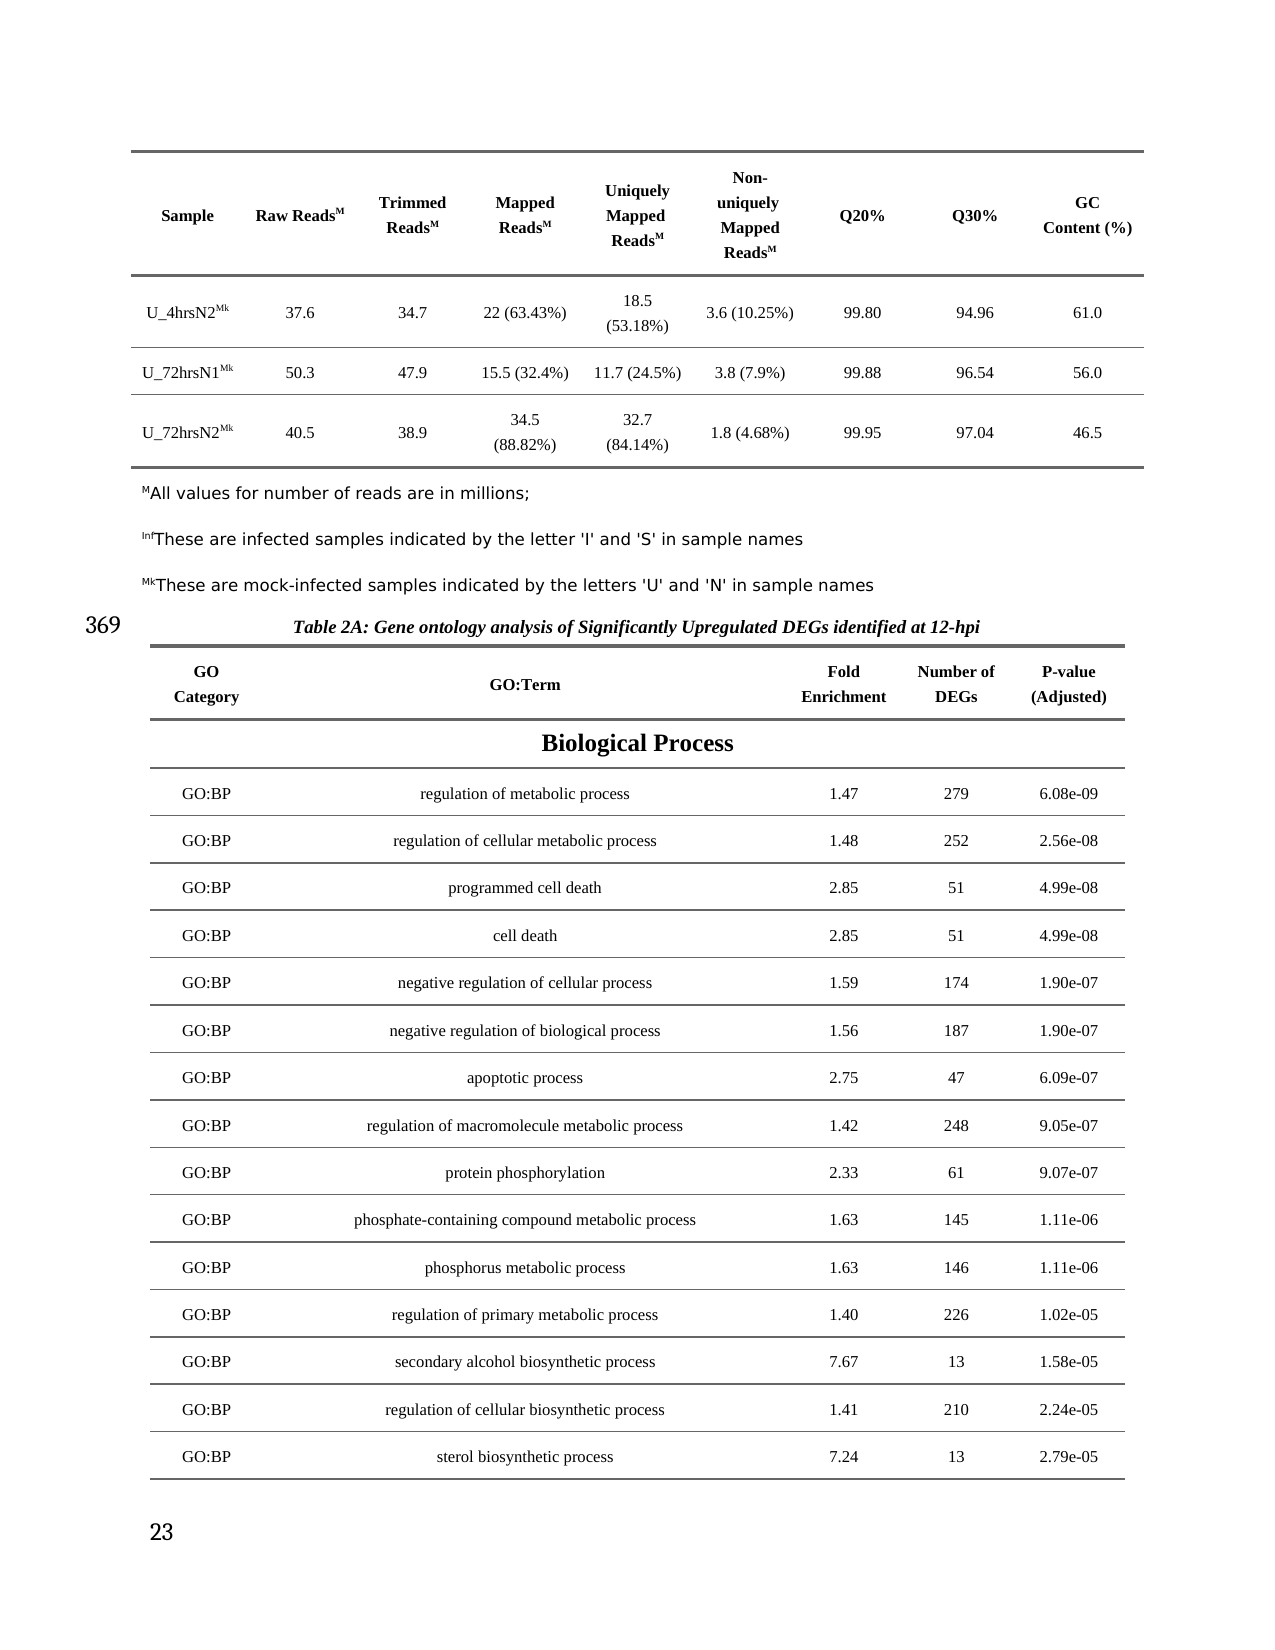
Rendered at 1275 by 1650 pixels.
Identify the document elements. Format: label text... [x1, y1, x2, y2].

table_cell 34.5 (88.82%) [469, 395, 581, 466]
table_cell negative regulation of cellular process [263, 958, 787, 1004]
table_cell secondary alcohol biosynthetic process [263, 1338, 787, 1383]
table_cell GO:BP [150, 816, 262, 862]
table_header GO Category [150, 648, 262, 718]
table_cell regulation of macromolecule metabolic process [263, 1101, 787, 1146]
text Table 2A: Gene ontology analysis of Significantly Upregulated DEGs identified at 12-hpi [156, 613, 1119, 638]
table_header Q30% [919, 153, 1031, 274]
table_cell 61.0 [1031, 277, 1144, 346]
table_cell 22 (63.43%) [469, 277, 581, 346]
table_header Uniquely Mapped ReadsM [581, 153, 694, 274]
table_cell 9.05e-07 [1013, 1101, 1125, 1146]
table_cell phosphate-containing compound metabolic process [263, 1195, 787, 1241]
table_cell 1.90e-07 [1013, 1006, 1125, 1052]
table_cell 1.48 [788, 816, 900, 862]
table_cell GO:BP [150, 1432, 262, 1478]
table_header Non-uniquely Mapped ReadsM [694, 153, 806, 274]
table_cell 1.56 [788, 1006, 900, 1052]
table_header Fold Enrichment [788, 648, 900, 718]
table_cell 47.9 [356, 348, 469, 394]
table_cell 2.24e-05 [1013, 1385, 1125, 1431]
table_cell 15.5 (32.4%) [469, 348, 581, 394]
table_cell GO:BP [150, 1290, 262, 1336]
table_cell 1.8 (4.68%) [694, 395, 806, 466]
table_cell 1.40 [788, 1290, 900, 1336]
table_cell 40.5 [244, 395, 356, 466]
table_cell 145 [900, 1195, 1012, 1241]
table_cell 51 [900, 864, 1012, 909]
table_header Number of DEGs [900, 648, 1012, 718]
table_cell 279 [900, 769, 1012, 814]
table_cell GO:BP [150, 958, 262, 1004]
table_cell programmed cell death [263, 864, 787, 909]
table_cell 99.95 [806, 395, 919, 466]
table_cell 51 [900, 911, 1012, 957]
table_cell GO:BP [150, 1338, 262, 1383]
table_cell U_4hrsN2Mk [131, 277, 244, 346]
table_cell 1.42 [788, 1101, 900, 1146]
table_cell GO:BP [150, 1101, 262, 1146]
table_cell U_72hrsN1Mk [131, 348, 244, 394]
table_cell 7.24 [788, 1432, 900, 1478]
table_cell 18.5 (53.18%) [581, 277, 694, 346]
table_cell sterol biosynthetic process [263, 1432, 787, 1478]
table_header Q20% [806, 153, 919, 274]
table_cell GO:BP [150, 769, 262, 814]
table_header P-value (Adjusted) [1013, 648, 1125, 718]
table_cell 1.63 [788, 1243, 900, 1288]
table_cell GO:BP [150, 1053, 262, 1099]
table_cell 2.75 [788, 1053, 900, 1099]
table_cell GO:BP [150, 1243, 262, 1288]
table_cell 1.59 [788, 958, 900, 1004]
table_cell GO:BP [150, 1385, 262, 1431]
table_cell 32.7 (84.14%) [581, 395, 694, 466]
table_cell 1.90e-07 [1013, 958, 1125, 1004]
table_cell 1.41 [788, 1385, 900, 1431]
table_cell 1.58e-05 [1013, 1338, 1125, 1383]
table_cell GO:BP [150, 1195, 262, 1241]
table_cell regulation of cellular biosynthetic process [263, 1385, 787, 1431]
table_cell regulation of primary metabolic process [263, 1290, 787, 1336]
table_cell 3.8 (7.9%) [694, 348, 806, 394]
table_cell 96.54 [919, 348, 1031, 394]
table_cell GO:BP [150, 911, 262, 957]
table_header Mapped ReadsM [469, 153, 581, 274]
table_cell 61 [900, 1148, 1012, 1194]
table_header GO:Term [263, 648, 787, 718]
table_cell 97.04 [919, 395, 1031, 466]
table_cell protein phosphorylation [263, 1148, 787, 1194]
table_cell 99.80 [806, 277, 919, 346]
table_cell 226 [900, 1290, 1012, 1336]
table_header Raw ReadsM [244, 153, 356, 274]
table_cell 1.47 [788, 769, 900, 814]
table_cell negative regulation of biological process [263, 1006, 787, 1052]
table_cell 47 [900, 1053, 1012, 1099]
table_cell cell death [263, 911, 787, 957]
table_cell GO:BP [150, 1006, 262, 1052]
table_cell Biological Process [150, 721, 1125, 767]
table_cell U_72hrsN2Mk [131, 395, 244, 466]
table_cell GO:BP [150, 864, 262, 909]
table_cell 1.11e-06 [1013, 1243, 1125, 1288]
table_cell 94.96 [919, 277, 1031, 346]
table_cell 146 [900, 1243, 1012, 1288]
table_cell 99.88 [806, 348, 919, 394]
table_cell 4.99e-08 [1013, 911, 1125, 957]
table_cell 46.5 [1031, 395, 1144, 466]
table_cell 2.33 [788, 1148, 900, 1194]
table_cell 13 [900, 1432, 1012, 1478]
table_cell 3.6 (10.25%) [694, 277, 806, 346]
table_cell 9.07e-07 [1013, 1148, 1125, 1194]
table_cell 2.85 [788, 911, 900, 957]
table_header GC Content (%) [1031, 153, 1144, 274]
table_cell phosphorus metabolic process [263, 1243, 787, 1288]
table_cell 56.0 [1031, 348, 1144, 394]
table_cell 50.3 [244, 348, 356, 394]
table_cell 2.85 [788, 864, 900, 909]
table_header Sample [131, 153, 244, 274]
table_cell apoptotic process [263, 1053, 787, 1099]
table_cell 4.99e-08 [1013, 864, 1125, 909]
table_header Trimmed ReadsM [356, 153, 469, 274]
table_cell 7.67 [788, 1338, 900, 1383]
table_cell 6.08e-09 [1013, 769, 1125, 814]
table_cell 2.79e-05 [1013, 1432, 1125, 1478]
table_cell 248 [900, 1101, 1012, 1146]
table_cell regulation of cellular metabolic process [263, 816, 787, 862]
table_cell 6.09e-07 [1013, 1053, 1125, 1099]
table_cell InfThese are infected samples indicated by the letter 'I' and 'S' in sample names [131, 515, 1144, 561]
table_cell regulation of metabolic process [263, 769, 787, 814]
table_cell 174 [900, 958, 1012, 1004]
table_cell 11.7 (24.5%) [581, 348, 694, 394]
table_cell 13 [900, 1338, 1012, 1383]
table_cell 2.56e-08 [1013, 816, 1125, 862]
table_cell 1.11e-06 [1013, 1195, 1125, 1241]
table_cell MAll values for number of reads are in millions; [131, 469, 1144, 515]
table_cell 1.63 [788, 1195, 900, 1241]
table_cell 1.02e-05 [1013, 1290, 1125, 1336]
table_cell MkThese are mock-infected samples indicated by the letters 'U' and 'N' in sample names [131, 561, 1144, 607]
table_cell 187 [900, 1006, 1012, 1052]
table_cell GO:BP [150, 1148, 262, 1194]
table_cell 34.7 [356, 277, 469, 346]
table_cell 252 [900, 816, 1012, 862]
table_cell 37.6 [244, 277, 356, 346]
table_cell 38.9 [356, 395, 469, 466]
table_cell 210 [900, 1385, 1012, 1431]
